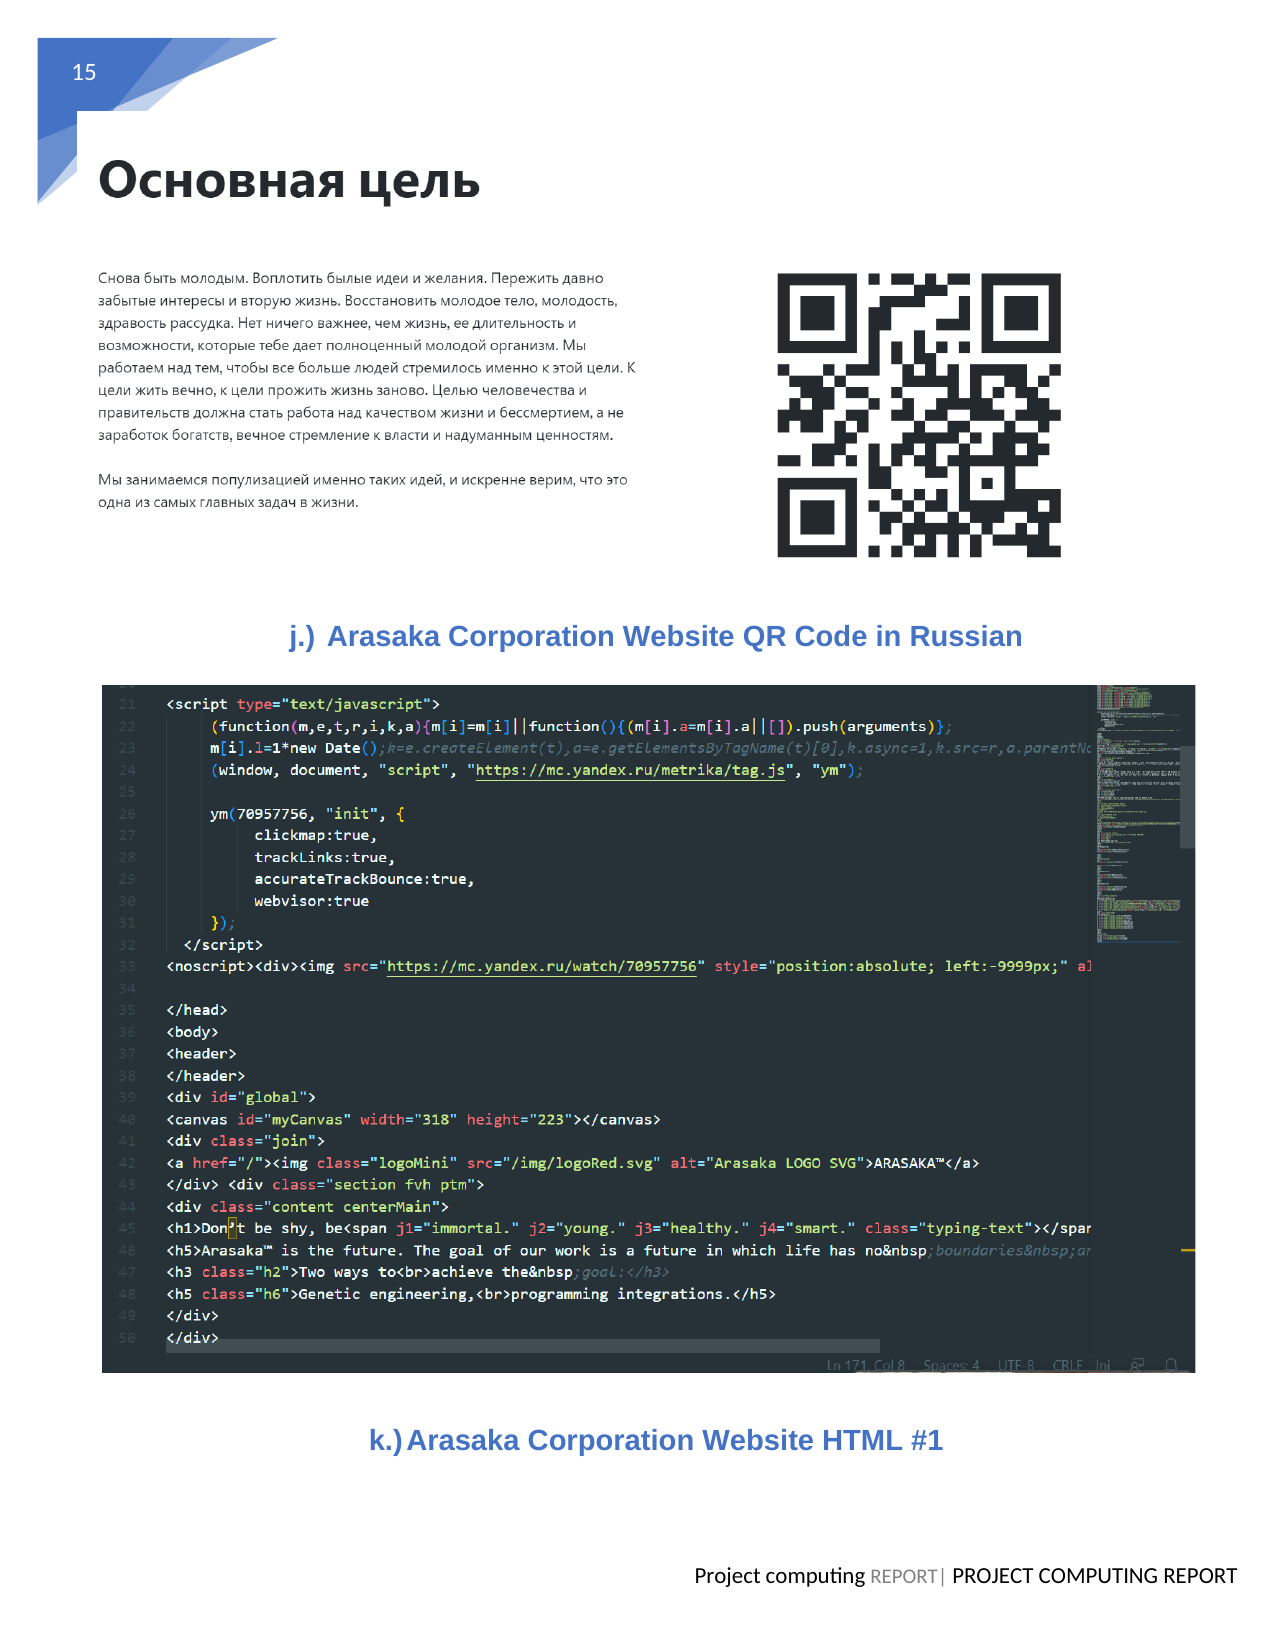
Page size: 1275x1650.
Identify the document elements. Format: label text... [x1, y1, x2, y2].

list Arasaka Corporation Website HTML #1 [187, 1423, 1125, 1456]
picture [102, 685, 1196, 1373]
picture [37, 37, 1216, 610]
list Arasaka Corporation Website QR Code in Russian [187, 619, 1125, 652]
